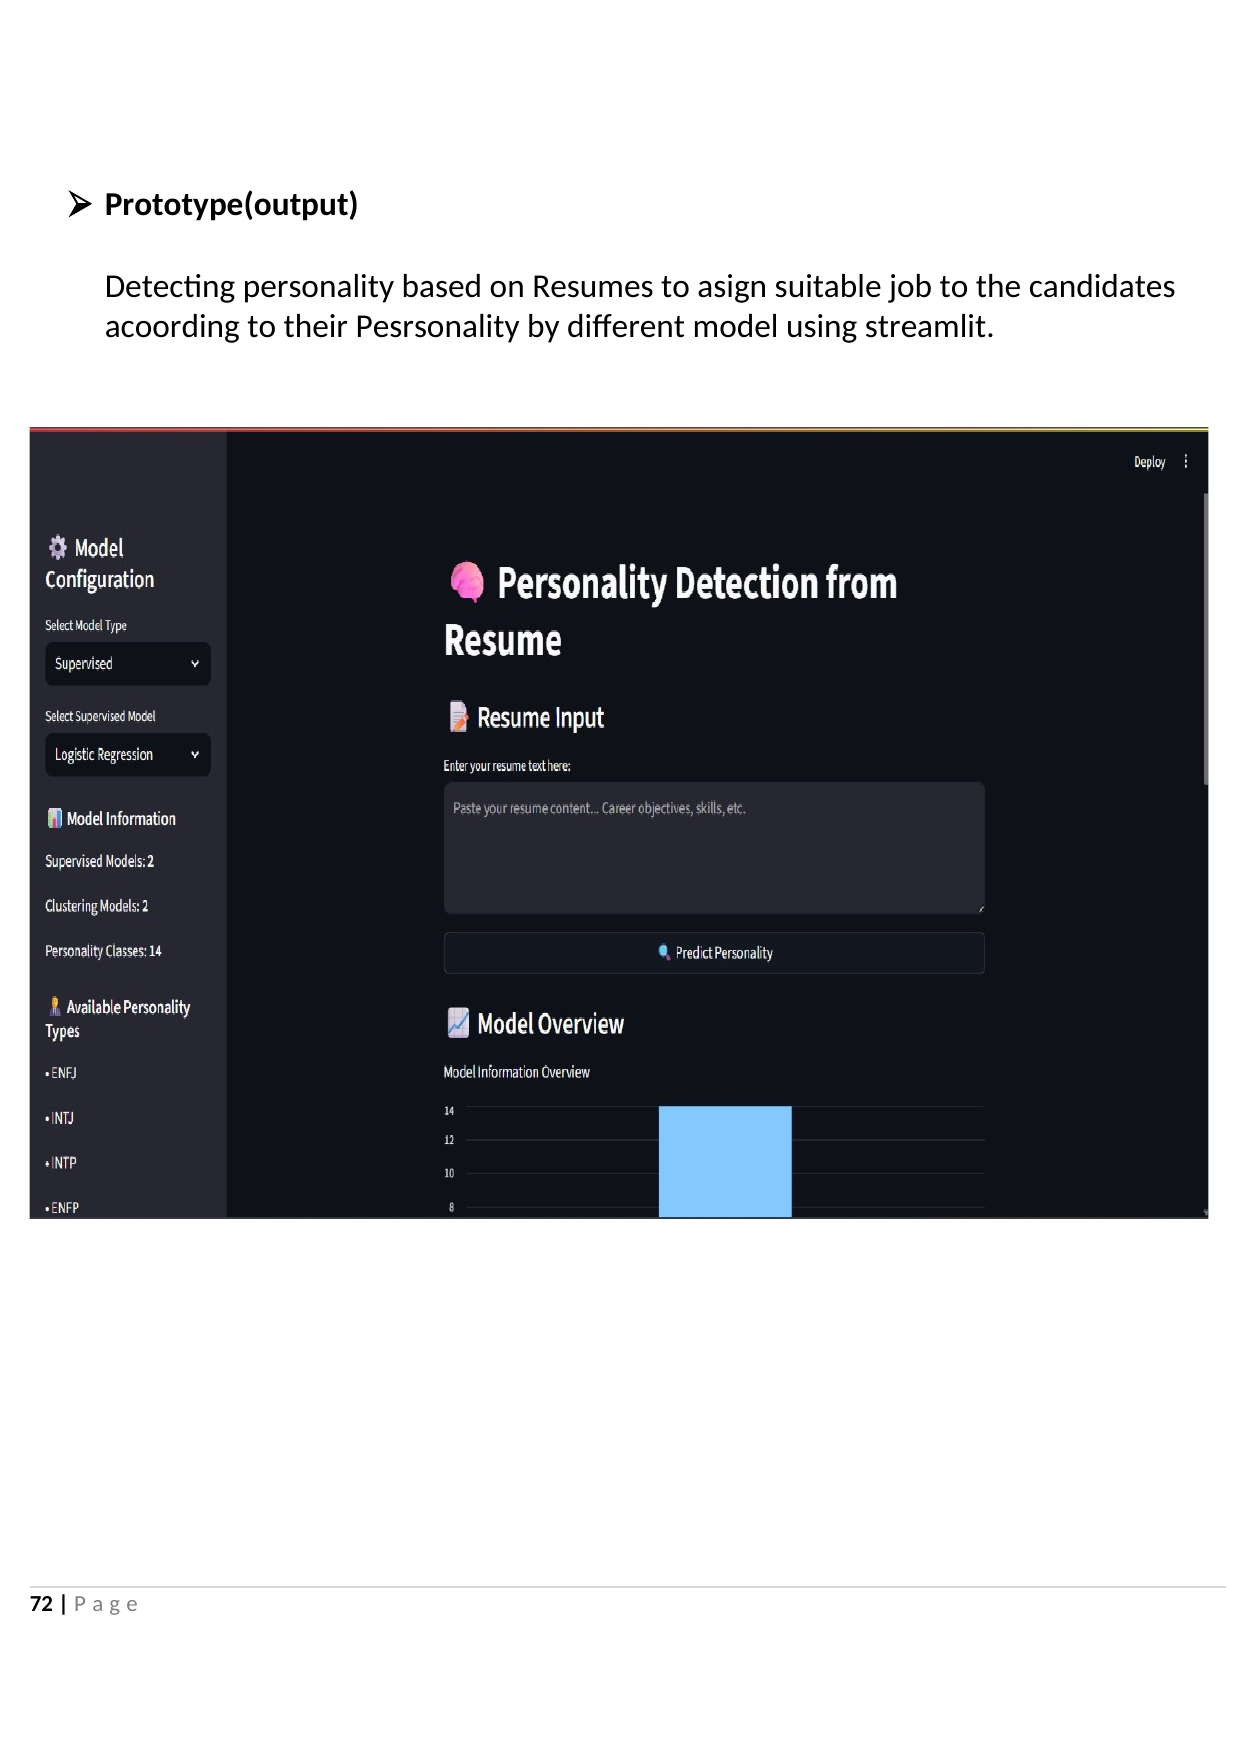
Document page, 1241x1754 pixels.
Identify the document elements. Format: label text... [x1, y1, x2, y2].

list Prototype(output) [67, 183, 1226, 224]
text Detecting personality based on Resumes to asign suitable job to the candidates acoording to their Pesrsonality by different model using streamlit. [104, 265, 1226, 346]
picture [29, 427, 1209, 1219]
